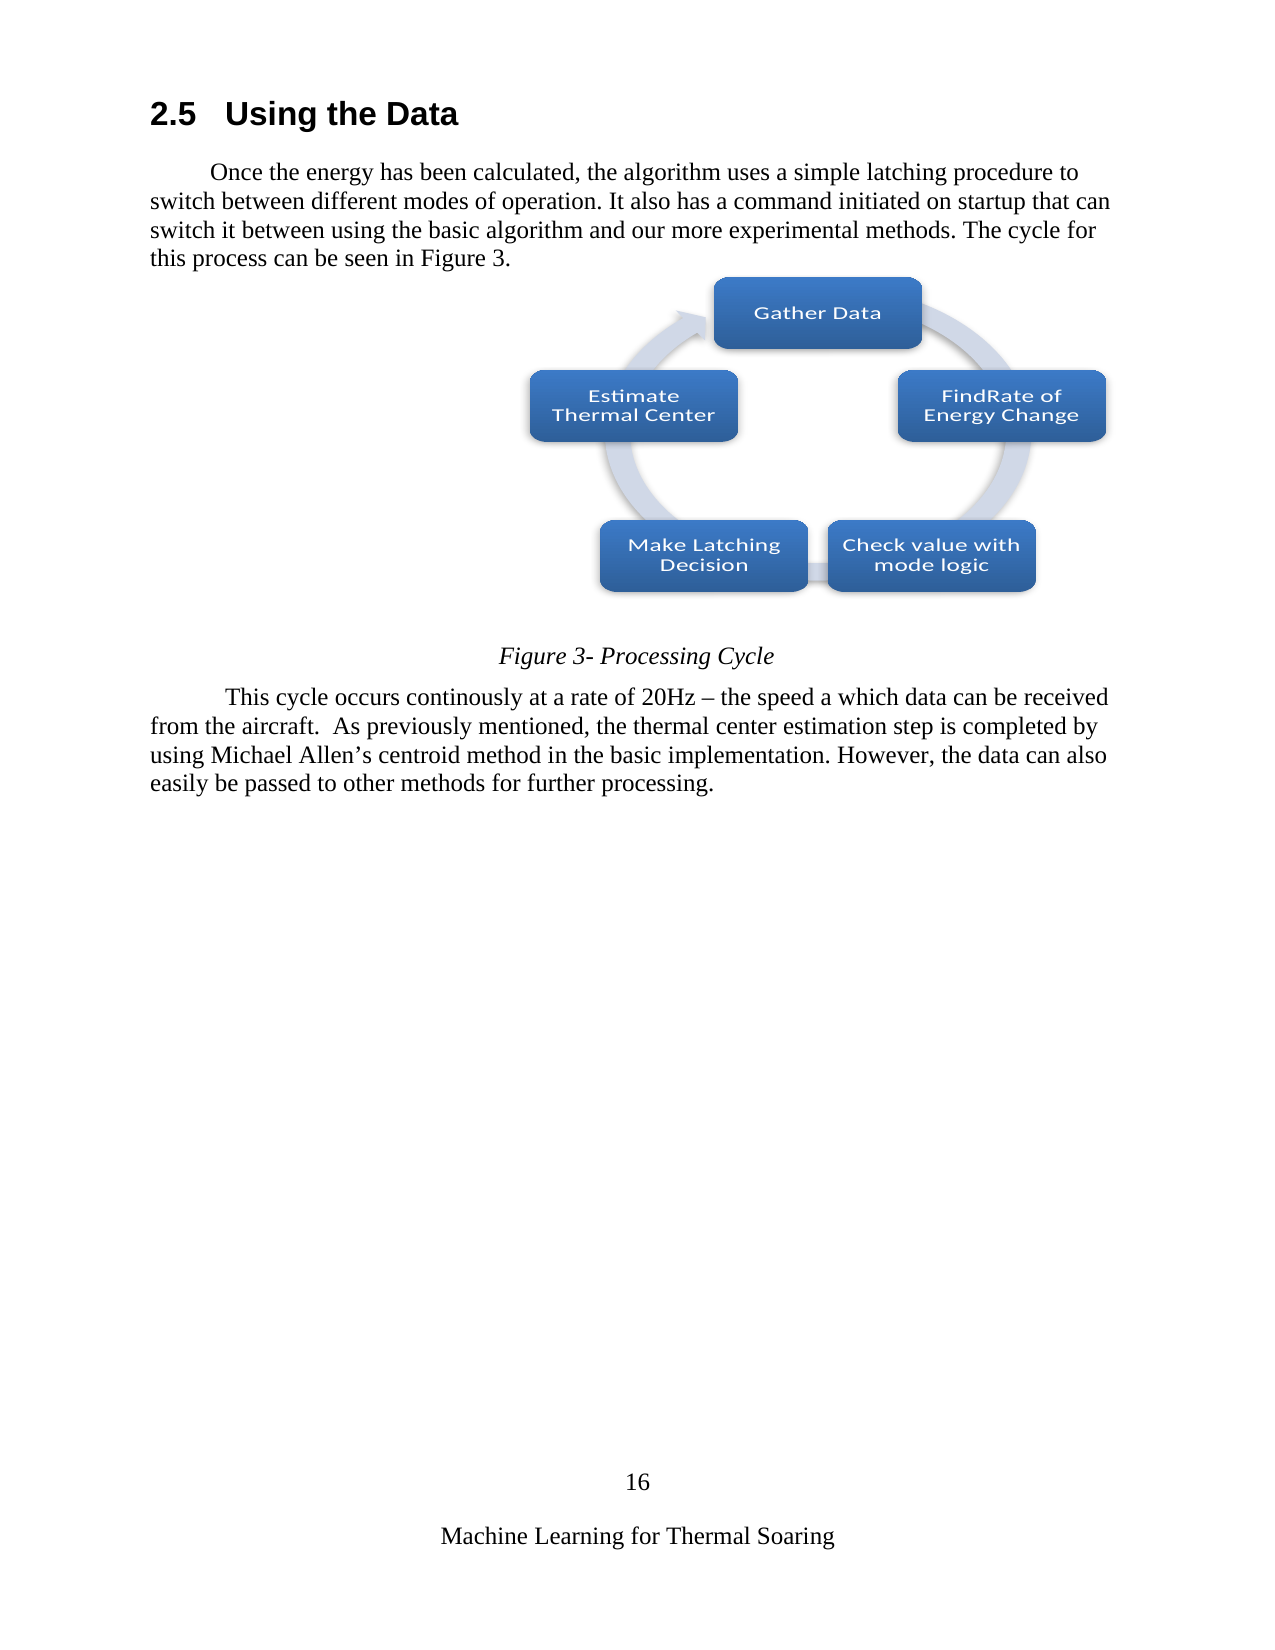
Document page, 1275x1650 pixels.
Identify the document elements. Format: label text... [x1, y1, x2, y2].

subtitle Using the Data [150, 94, 1125, 132]
text Once the energy has been calculated, the algorithm uses a simple latching procedure to switch between different modes of operation. It also has a command initiated on startup that can switch it between using the basic algorithm and our more experimental methods. The cycle for this process can be seen in Figure 3. [150, 157, 1125, 616]
text This cycle occurs continously at a rate of 20Hz – the speed a which data can be received from the aircraft. As previously mentioned, the thermal center estimation step is completed by using Michael Allen’s centroid method in the basic implementation. However, the data can also easily be passed to other methods for further processing. [150, 682, 1125, 797]
